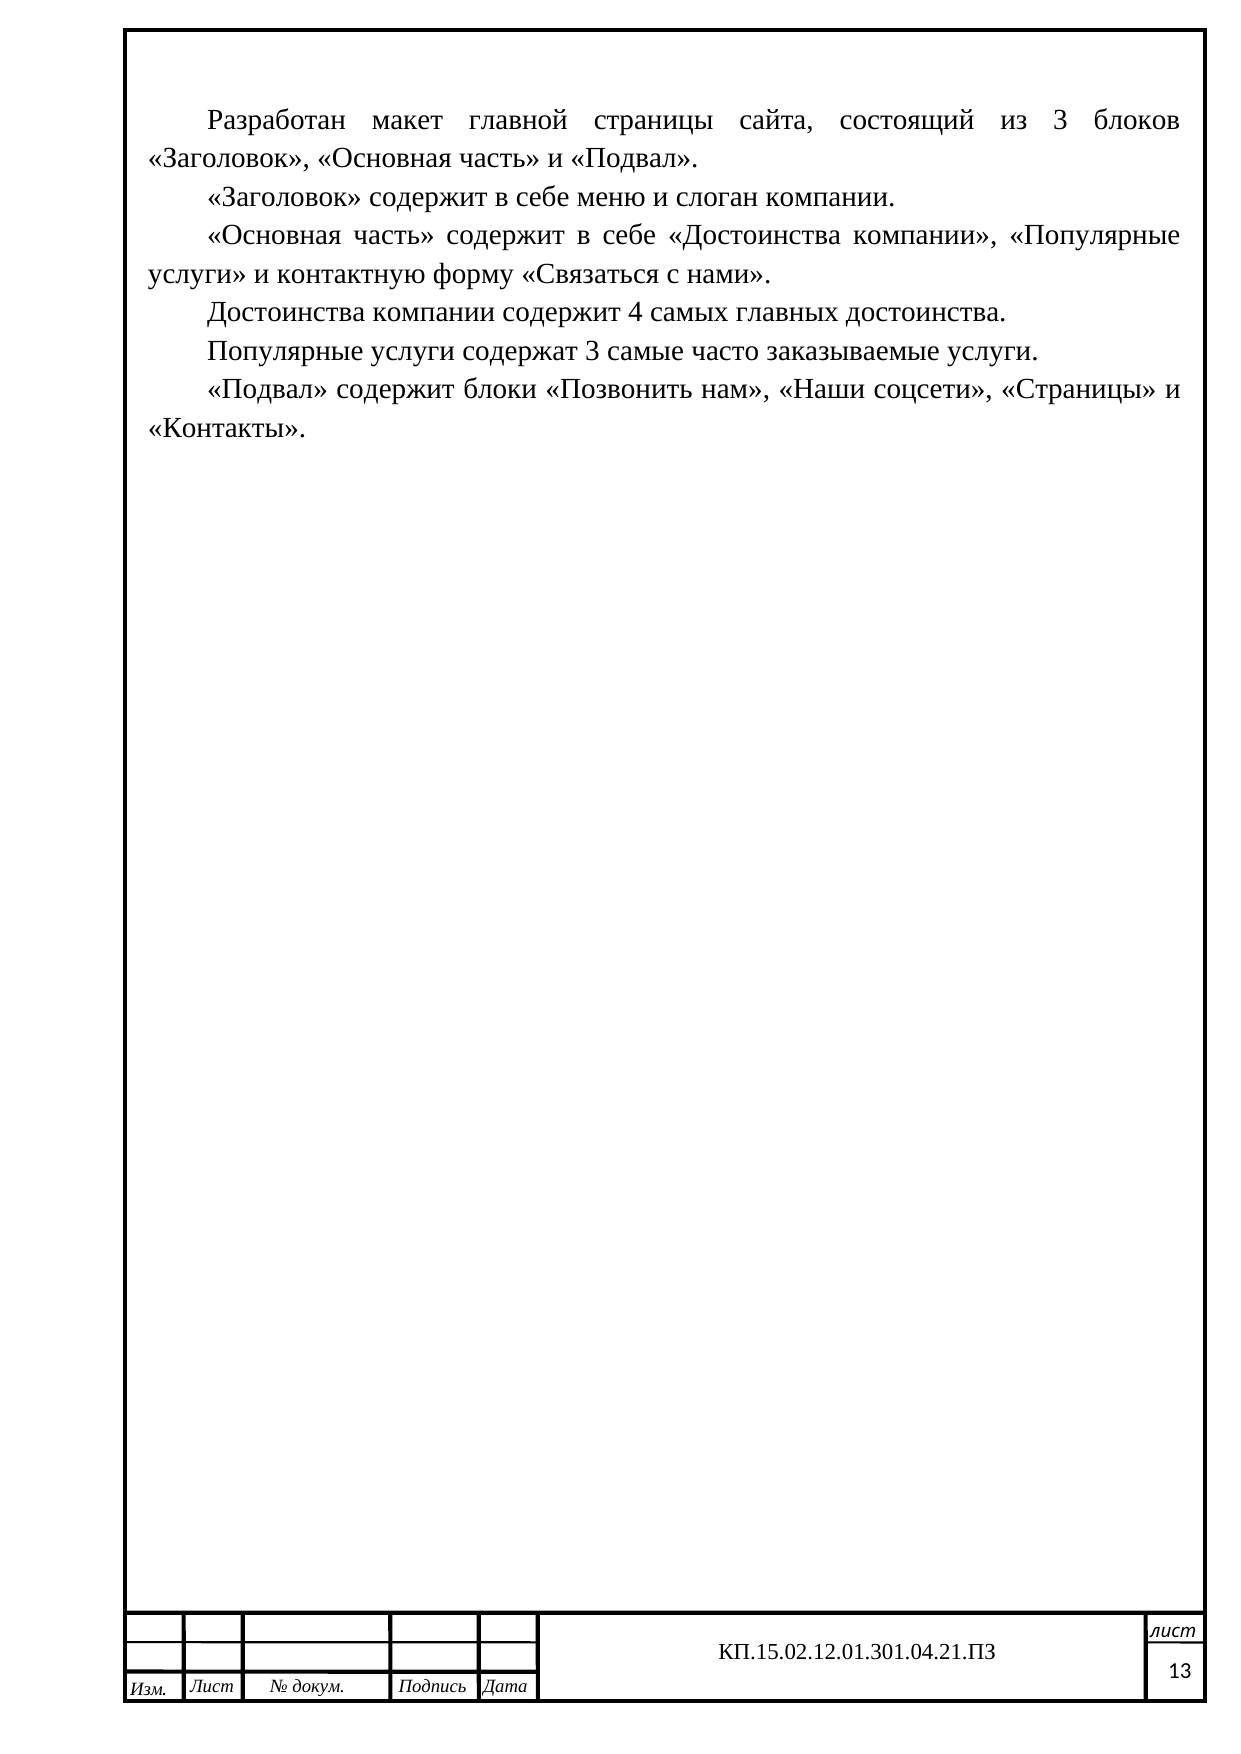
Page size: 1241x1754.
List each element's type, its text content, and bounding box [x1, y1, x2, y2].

text «Основная часть» содержит в себе «Достоинства компании», «Популярные услуги» и контактную форму «Связаться с нами». [148, 217, 1181, 289]
text Популярные услуги содержат 3 самые часто заказываемые услуги. [148, 333, 1181, 367]
text Разработан макет главной страницы сайта, состоящий из 3 блоков «Заголовок», «Основная часть» и «Подвал». [148, 102, 1181, 174]
text «Подвал» содержит блоки «Позвонить нам», «Наши соцсети», «Страницы» и «Контакты». [148, 372, 1181, 444]
text «Заголовок» содержит в себе меню и слоган компании. [148, 179, 1181, 212]
text Достоинства компании содержит 4 самых главных достоинства. [148, 294, 1181, 328]
